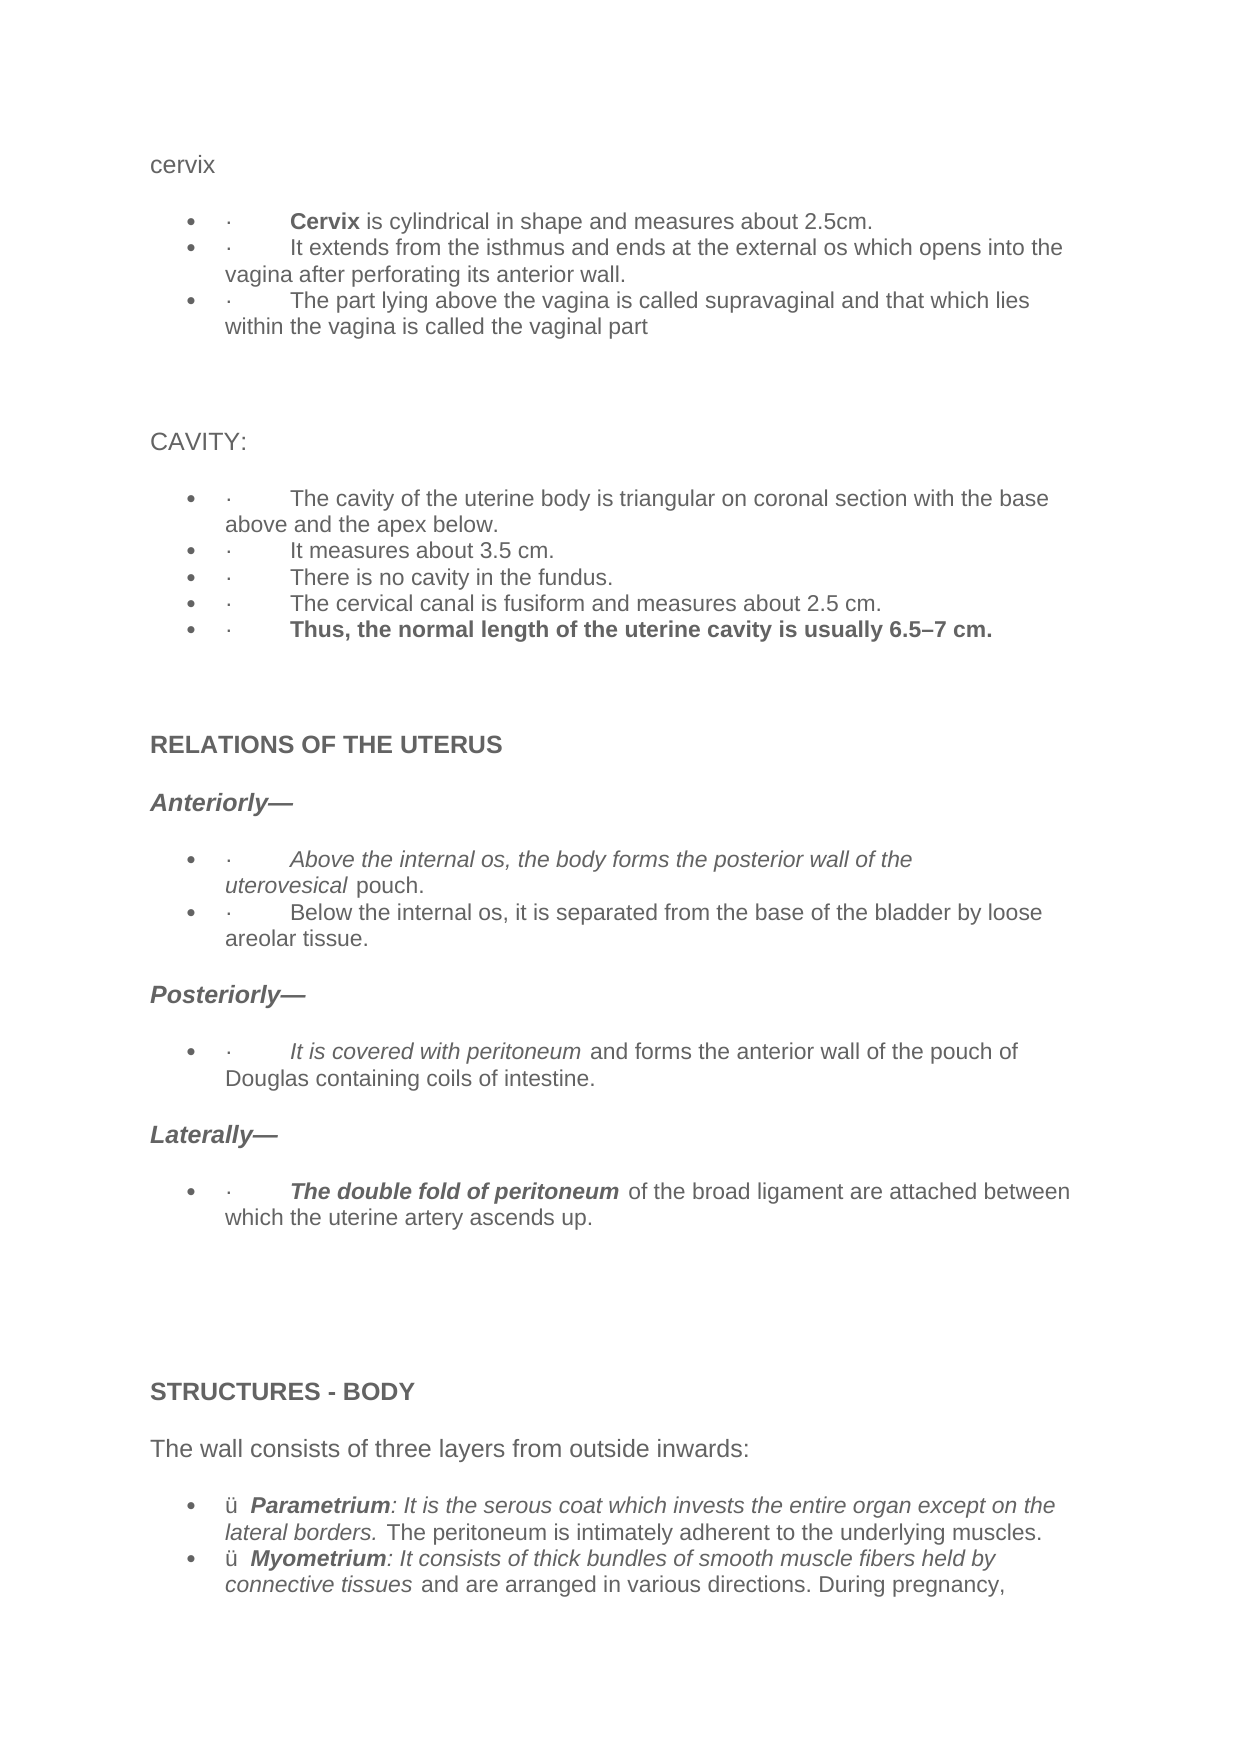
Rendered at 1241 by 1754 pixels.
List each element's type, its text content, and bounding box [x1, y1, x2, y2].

list · The part lying above the vagina is called supravaginal and that which lies within the vagina is called the vaginal part [187, 287, 1090, 340]
list · Below the internal os, it is separated from the base of the bladder by loose areolar tissue. [187, 898, 1090, 951]
list · Thus, the normal length of the uterine cavity is usually 6.5–7 cm. [187, 616, 1090, 643]
text RELATIONS OF THE UTERUS [150, 730, 1090, 759]
list · The double fold of peritoneum of the broad ligament are attached between which the uterine artery ascends up. [187, 1178, 1090, 1231]
list · It is covered with peritoneum and forms the anterior wall of the pouch of Douglas containing coils of intestine. [187, 1038, 1090, 1091]
text The wall consists of three layers from outside inwards: [150, 1434, 1090, 1463]
text Laterally— [150, 1120, 1090, 1149]
text Posteriorly— [150, 980, 1090, 1009]
text STRUCTURES - BODY [150, 1377, 1090, 1405]
text cervix [150, 150, 1090, 179]
list · The cavity of the uterine body is triangular on coronal section with the base above and the apex below. [187, 485, 1090, 537]
list · The cervical canal is fusiform and measures about 2.5 cm. [187, 590, 1090, 616]
list · Above the internal os, the body forms the posterior wall of the uterovesical pouch. [187, 846, 1090, 898]
list · There is no cavity in the fundus. [187, 564, 1090, 590]
list ü Parametrium: It is the serous coat which invests the entire organ except on the lateral borders. The peritoneum is intimately adherent to the underlying muscles. [187, 1492, 1090, 1545]
list · Cervix is cylindrical in shape and measures about 2.5cm. [187, 208, 1090, 234]
text CAVITY: [150, 427, 1090, 456]
list · It extends from the isthmus and ends at the external os which opens into the vagina after perforating its anterior wall. [187, 234, 1090, 287]
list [187, 1545, 1090, 1598]
text Anteriorly— [150, 788, 1090, 817]
list · It measures about 3.5 cm. [187, 537, 1090, 564]
